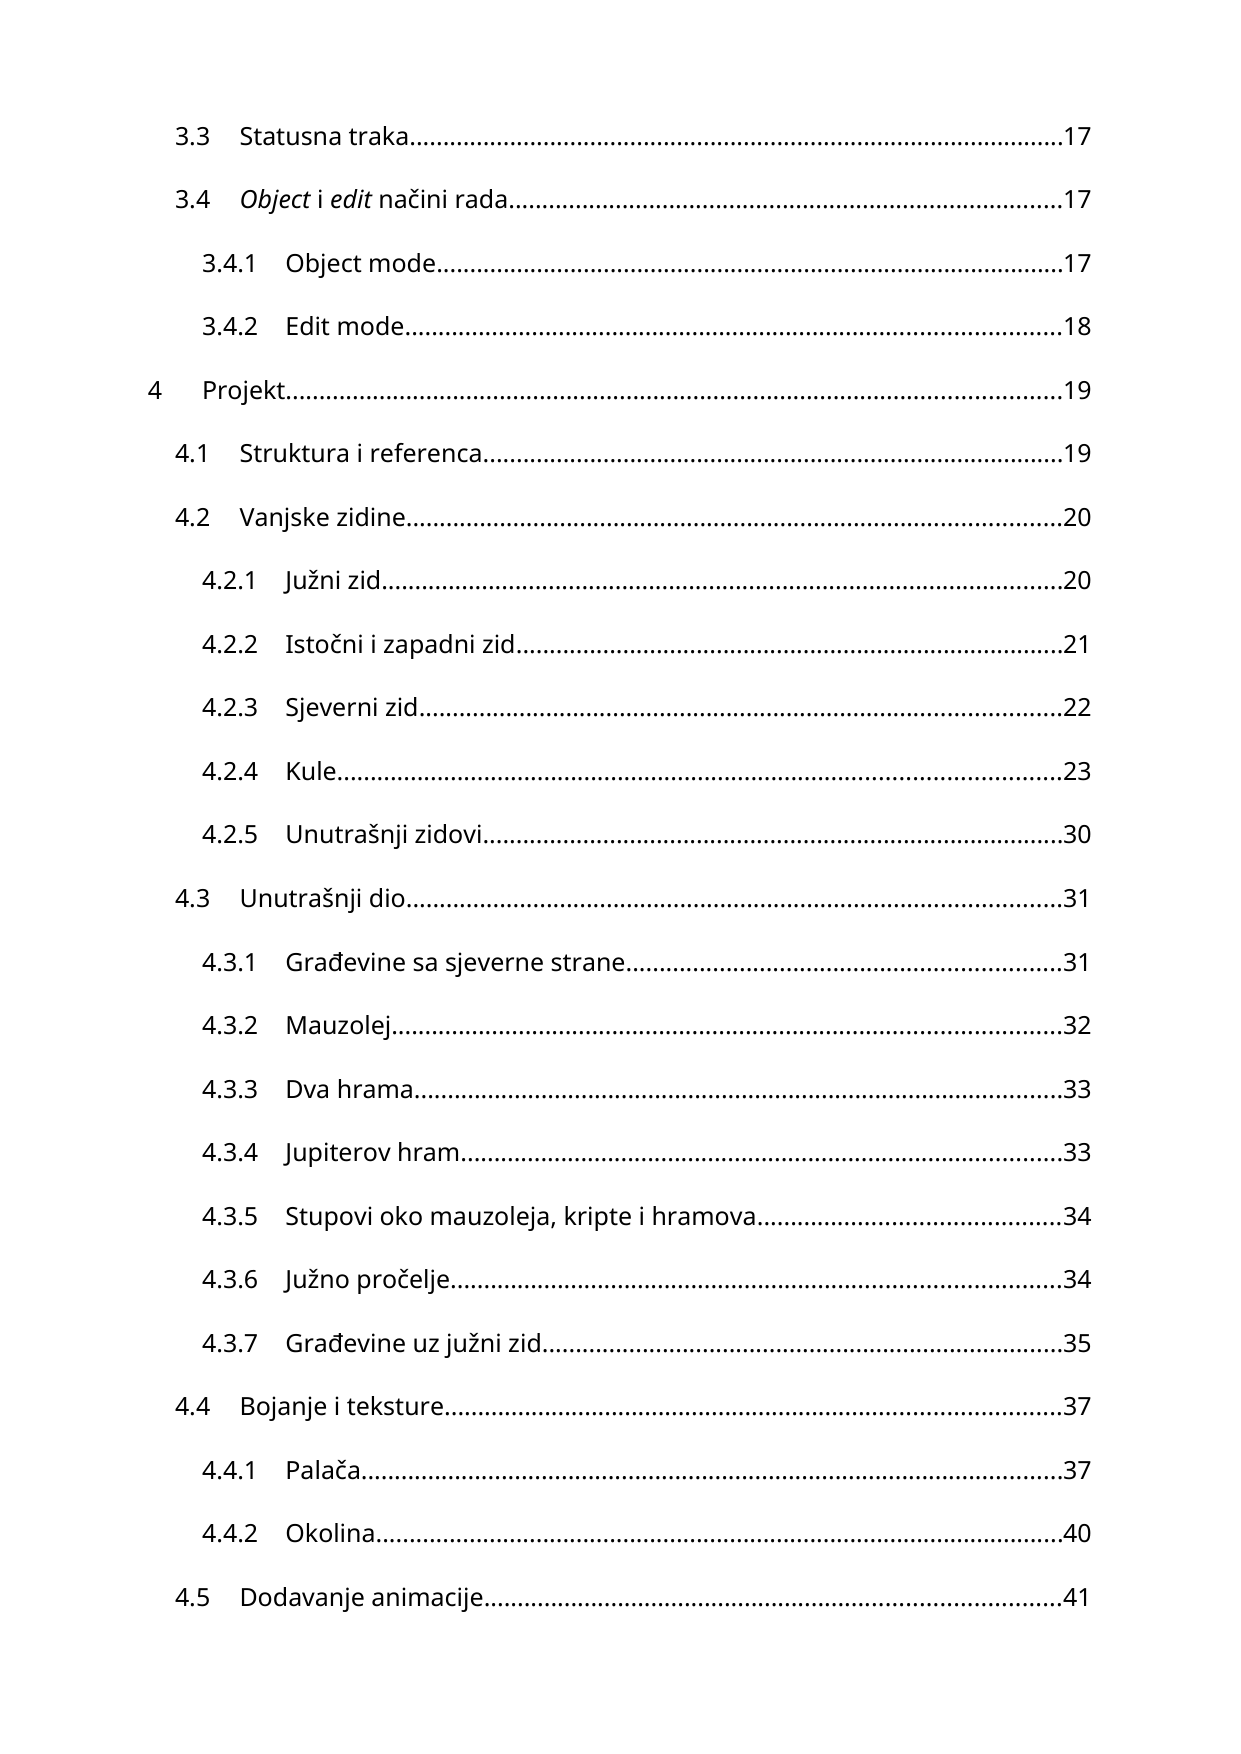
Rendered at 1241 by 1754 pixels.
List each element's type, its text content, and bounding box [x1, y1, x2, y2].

text 4.2.2 Istočni i zapadni zid 21 [202, 626, 1092, 661]
text 4.2.3 Sjeverni zid 22 [202, 690, 1092, 724]
text 4.3.7 Građevine uz južni zid 35 [202, 1325, 1092, 1359]
text 4.5 Dodavanje animacije 41 [175, 1579, 1092, 1614]
text 4 Projekt 19 [148, 372, 1092, 406]
text 4.3.1 Građevine sa sjeverne strane 31 [202, 944, 1092, 978]
text 4.3.6 Južno pročelje 34 [202, 1262, 1092, 1296]
text 3.4.2 Edit mode 18 [202, 309, 1092, 343]
text 4.2.4 Kule 23 [202, 753, 1092, 788]
text 4.1 Struktura i referenca 19 [175, 436, 1092, 470]
text 3.4 Object i edit načini rada 17 [175, 182, 1092, 216]
text 3.4.1 Object mode 17 [202, 245, 1092, 279]
text 4.3 Unutrašnji dio 31 [175, 881, 1092, 915]
text 4.2.5 Unutrašnji zidovi 30 [202, 817, 1092, 851]
text 4.4.2 Okolina 40 [202, 1516, 1092, 1550]
text 4.3.4 Jupiterov hram 33 [202, 1135, 1092, 1169]
text 3.3 Statusna traka 17 [175, 118, 1092, 152]
text 4.2 Vanjske zidine 20 [175, 499, 1092, 533]
text 4.4.1 Palača 37 [202, 1452, 1092, 1487]
text 4.2.1 Južni zid 20 [202, 563, 1092, 597]
text 4.3.2 Mauzolej 32 [202, 1008, 1092, 1042]
text 4.3.3 Dva hrama 33 [202, 1071, 1092, 1105]
text 4.3.5 Stupovi oko mauzoleja, kripte i hramova 34 [202, 1198, 1092, 1232]
text 4.4 Bojanje i teksture 37 [175, 1389, 1092, 1423]
